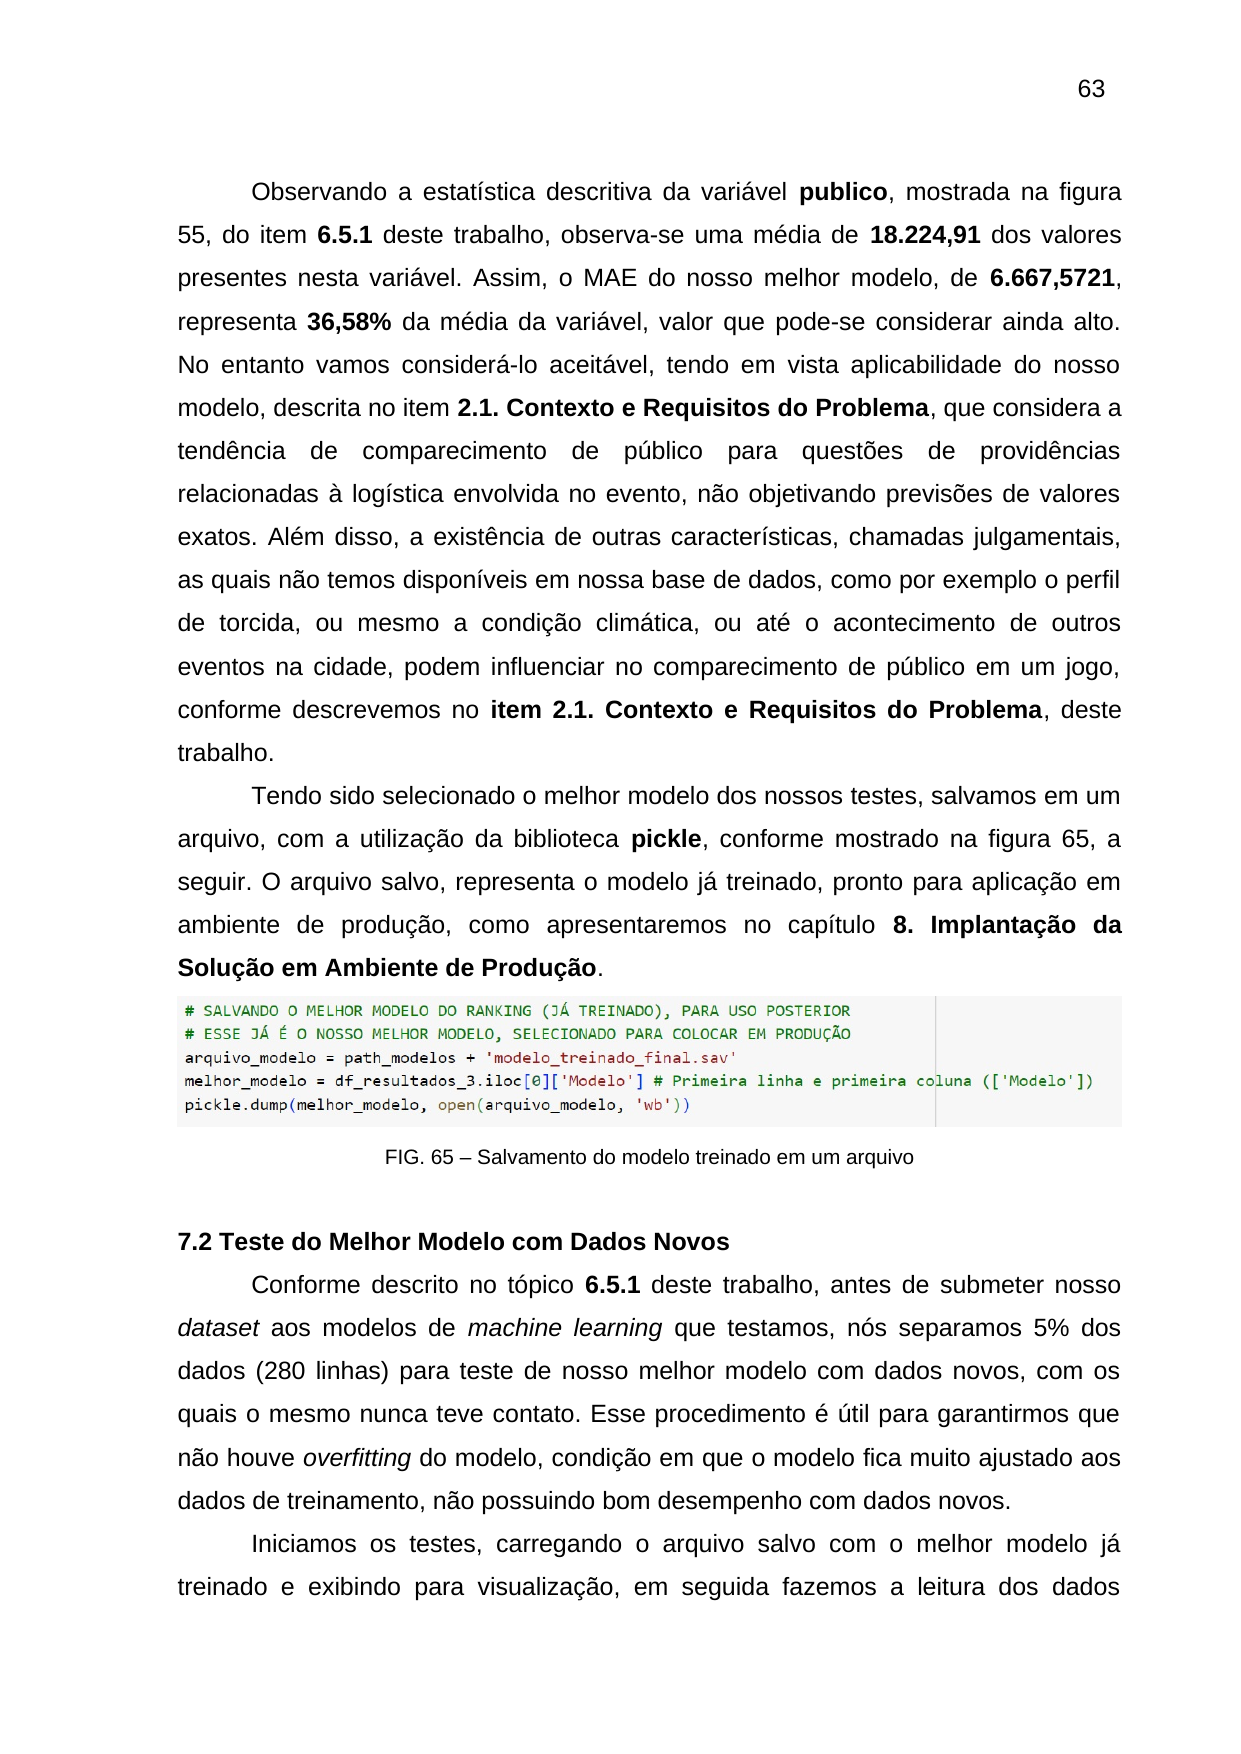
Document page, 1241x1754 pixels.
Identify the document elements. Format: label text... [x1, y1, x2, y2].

text Tendo sido selecionado o melhor modelo dos nossos testes, salvamos em um arquivo, com a utilização da biblioteca pickle, conforme mostrado na figura 65, a seguir. O arquivo salvo, representa o modelo já treinado, pronto para aplicação em ambiente de produção, como apresentaremos no capítulo 8. Implantação da Solução em Ambiente de Produção. [177, 781, 1122, 982]
text Conforme descrito no tópico 6.5.1 deste trabalho, antes de submeter nosso dataset aos modelos de machine learning que testamos, nós separamos 5% dos dados (280 linhas) para teste de nosso melhor modelo com dados novos, com os quais o mesmo nunca teve contato. Esse procedimento é útil para garantirmos que não houve overfitting do modelo, condição em que o modelo fica muito ajustado aos dados de treinamento, não possuindo bom desempenho com dados novos. [177, 1270, 1122, 1514]
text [177, 1529, 1122, 1601]
text Observando a estatística descritiva da variável publico, mostrada na figura 55, do item 6.5.1 deste trabalho, observa-se uma média de 18.224,91 dos valores presentes nesta variável. Assim, o MAE do nosso melhor modelo, de 6.667,5721, representa 36,58% da média da variável, valor que pode-se considerar ainda alto. No entanto vamos considerá-lo aceitável, tendo em vista aplicabilidade do nosso modelo, descrita no item 2.1. Contexto e Requisitos do Problema, que considera a tendência de comparecimento de público para questões de providências relacionadas à logística envolvida no evento, não objetivando previsões de valores exatos. Além disso, a existência de outras características, chamadas julgamentais, as quais não temos disponíveis em nossa base de dados, como por exemplo o perfil de torcida, ou mesmo a condição climática, ou até o acontecimento de outros eventos na cidade, podem influenciar no comparecimento de público em um jogo, conforme descrevemos no item 2.1. Contexto e Requisitos do Problema, deste trabalho. [177, 177, 1122, 767]
picture [177, 996, 1122, 1127]
subtitle 7.2 Teste do Melhor Modelo com Dados Novos [177, 1227, 1122, 1256]
text FIG. 65 – Salvamento do modelo treinado em um arquivo [177, 1141, 1122, 1169]
